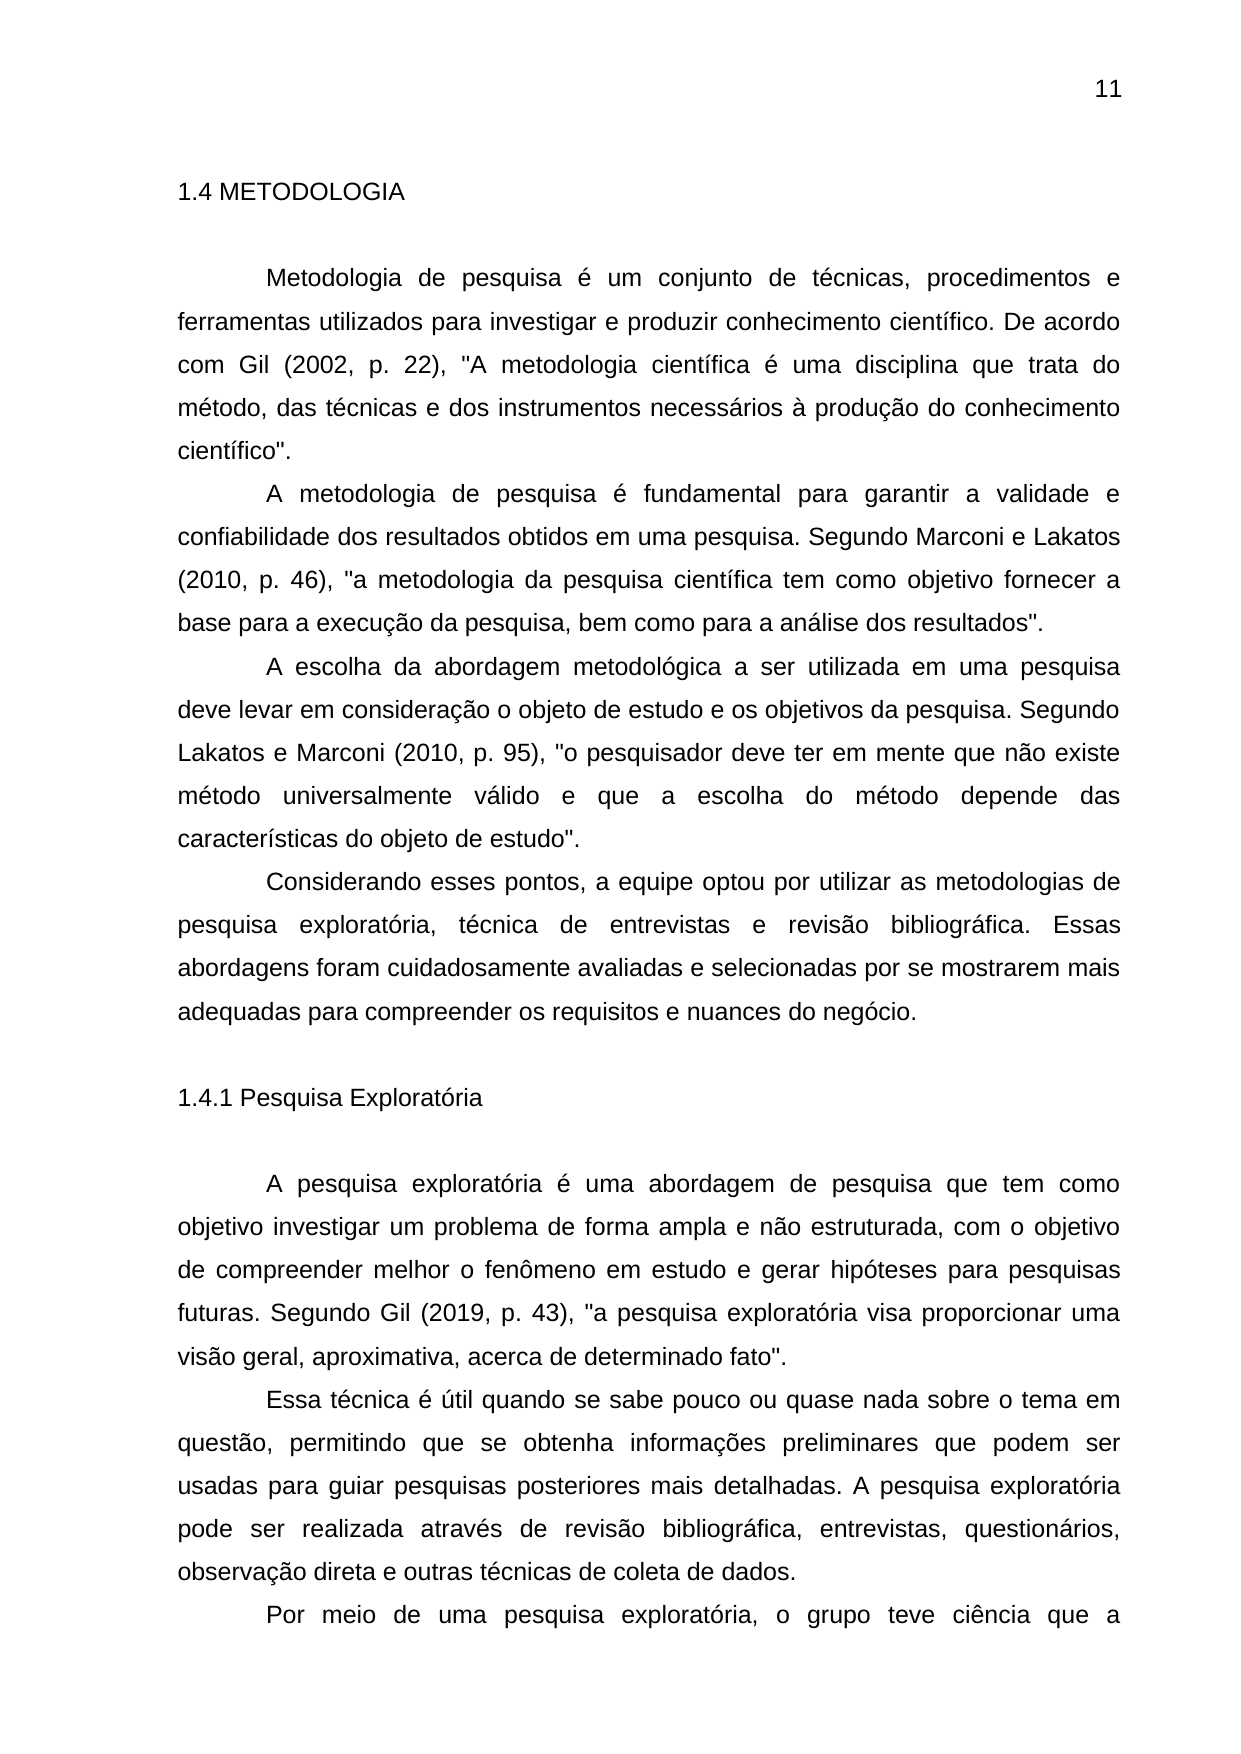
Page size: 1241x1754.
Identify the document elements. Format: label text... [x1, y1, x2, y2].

text Metodologia de pesquisa é um conjunto de técnicas, procedimentos e ferramentas utilizados para investigar e produzir conhecimento científico. De acordo com Gil (2002, p. 22), "A metodologia científica é uma disciplina que trata do método, das técnicas e dos instrumentos necessários à produção do conhecimento científico". [177, 263, 1122, 465]
subtitle 1.4 METODOLOGIA [177, 177, 1122, 206]
text Essa técnica é útil quando se sabe pouco ou quase nada sobre o tema em questão, permitindo que se obtenha informações preliminares que podem ser usadas para guiar pesquisas posteriores mais detalhadas. A pesquisa exploratória pode ser realizada através de revisão bibliográfica, entrevistas, questionários, observação direta e outras técnicas de coleta de dados. [177, 1385, 1122, 1586]
text A metodologia de pesquisa é fundamental para garantir a validade e confiabilidade dos resultados obtidos em uma pesquisa. Segundo Marconi e Lakatos (2010, p. 46), "a metodologia da pesquisa científica tem como objetivo fornecer a base para a execução da pesquisa, bem como para a análise dos resultados". [177, 479, 1122, 637]
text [177, 1600, 1122, 1629]
subtitle 1.4.1 Pesquisa Exploratória [177, 1083, 1122, 1112]
text A escolha da abordagem metodológica a ser utilizada em uma pesquisa deve levar em consideração o objeto de estudo e os objetivos da pesquisa. Segundo Lakatos e Marconi (2010, p. 95), "o pesquisador deve ter em mente que não existe método universalmente válido e que a escolha do método depende das características do objeto de estudo". [177, 652, 1122, 853]
text A pesquisa exploratória é uma abordagem de pesquisa que tem como objetivo investigar um problema de forma ampla e não estruturada, com o objetivo de compreender melhor o fenômeno em estudo e gerar hipóteses para pesquisas futuras. Segundo Gil (2019, p. 43), "a pesquisa exploratória visa proporcionar uma visão geral, aproximativa, acerca de determinado fato". [177, 1169, 1122, 1370]
text Considerando esses pontos, a equipe optou por utilizar as metodologias de pesquisa exploratória, técnica de entrevistas e revisão bibliográfica. Essas abordagens foram cuidadosamente avaliadas e selecionadas por se mostrarem mais adequadas para compreender os requisitos e nuances do negócio. [177, 867, 1122, 1025]
